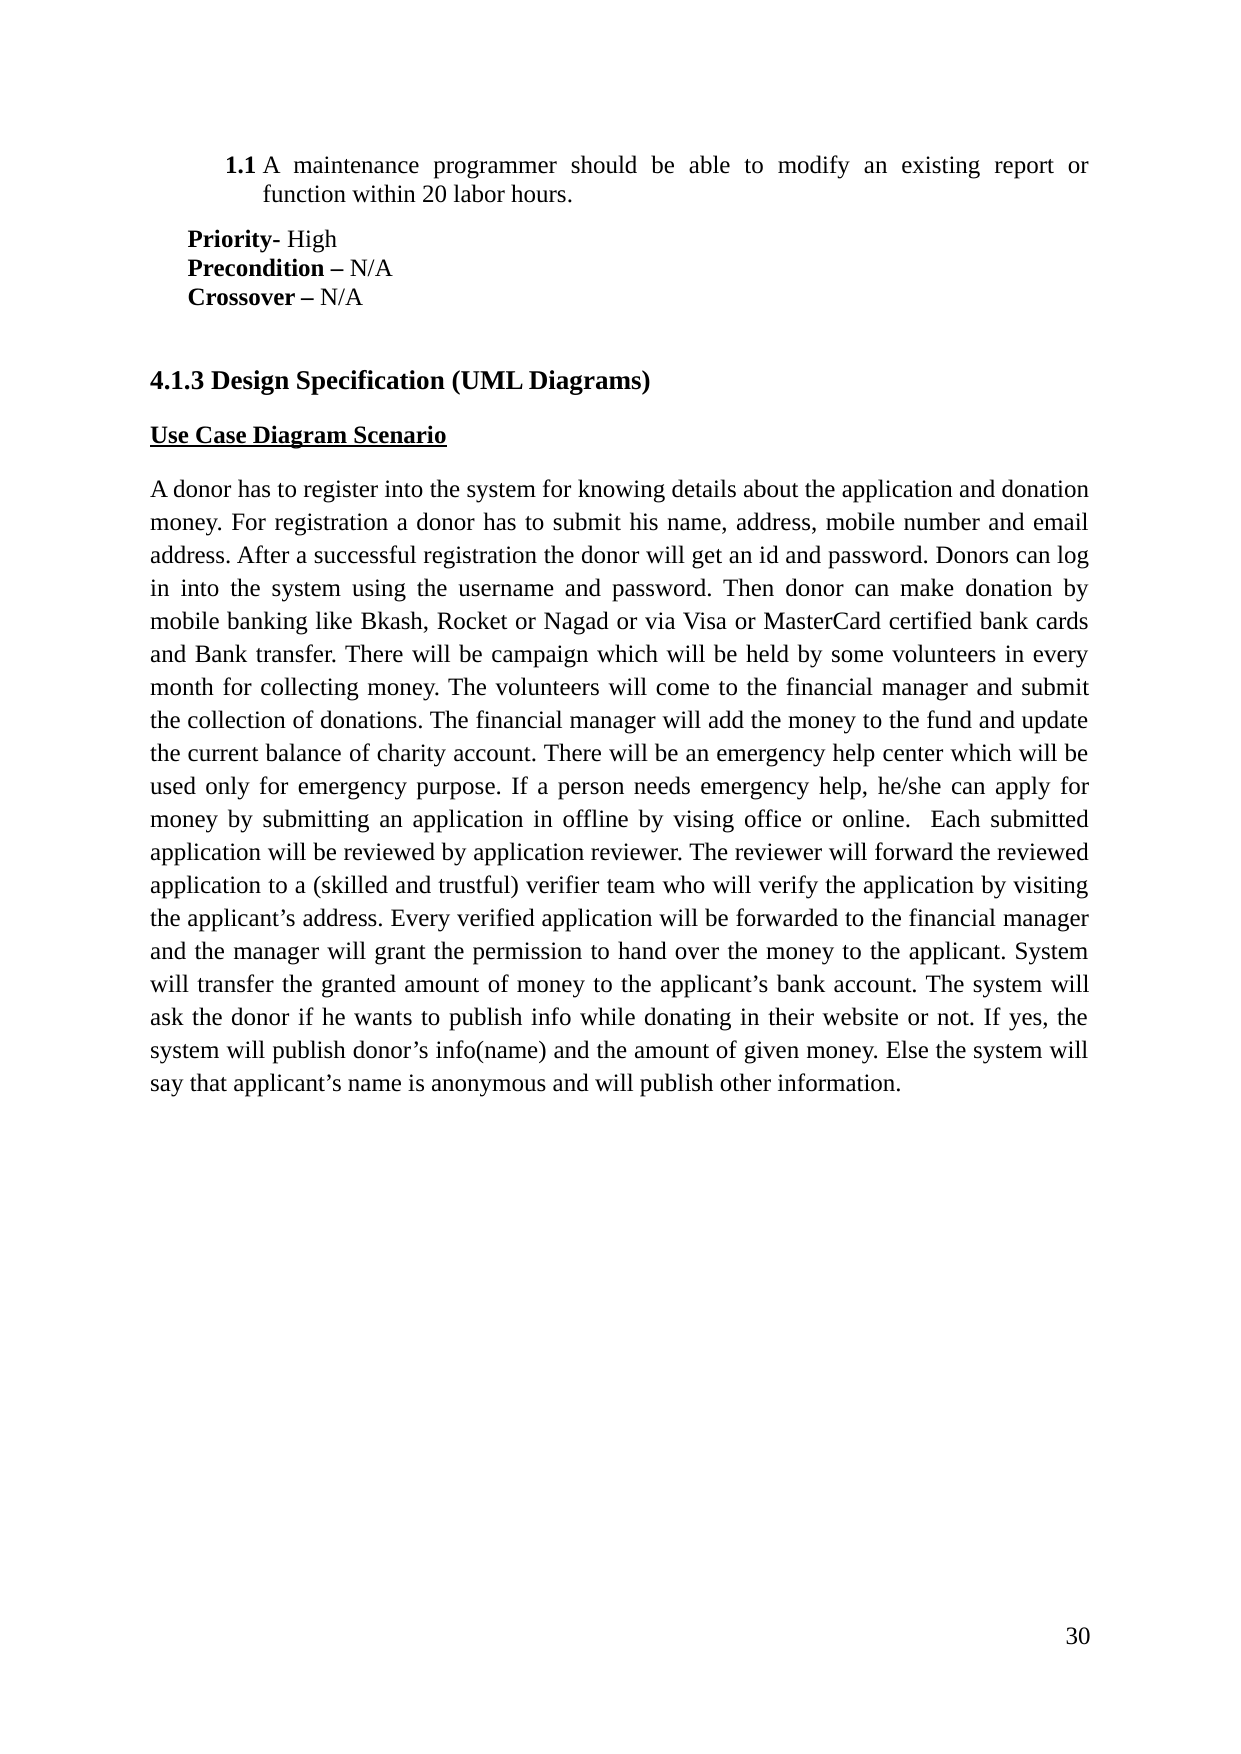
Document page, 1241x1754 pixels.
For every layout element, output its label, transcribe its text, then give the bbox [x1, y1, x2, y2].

text A donor has to register into the system for knowing details about the application and donation money. For registration a donor has to submit his name, address, mobile number and email address. After a successful registration the donor will get an id and password. Donors can log in into the system using the username and password. Then donor can make donation by mobile banking like Bkash, Rocket or Nagad or via Visa or MasterCard certified bank cards and Bank transfer. There will be campaign which will be held by some volunteers in every month for collecting money. The volunteers will come to the financial manager and submit the collection of donations. The financial manager will add the money to the fund and update the current balance of charity account. There will be an emergency help center which will be used only for emergency purpose. If a person needs emergency help, he/she can apply for money by submitting an application in offline by vising office or online. Each submitted application will be reviewed by application reviewer. The reviewer will forward the reviewed application to a (skilled and trustful) verifier team who will verify the application by visiting the applicant’s address. Every verified application will be forwarded to the financial manager and the manager will grant the permission to hand over the money to the applicant. System will transfer the granted amount of money to the applicant’s bank account. The system will ask the donor if he wants to publish info while donating in their website or not. If yes, the system will publish donor’s info(name) and the amount of given money. Else the system will say that applicant’s name is anonymous and will publish other information. [150, 474, 1090, 1097]
text Crossover – N/A [150, 282, 1090, 310]
text Precondition – N/A [187, 253, 1090, 282]
list A maintenance programmer should be able to modify an existing report or function within 20 labor hours. [225, 150, 1090, 207]
text Priority- High [187, 224, 1090, 253]
text Use Case Diagram Scenario [150, 420, 1090, 449]
subtitle 4.1.3 Design Specification (UML Diagrams) [150, 364, 1090, 395]
